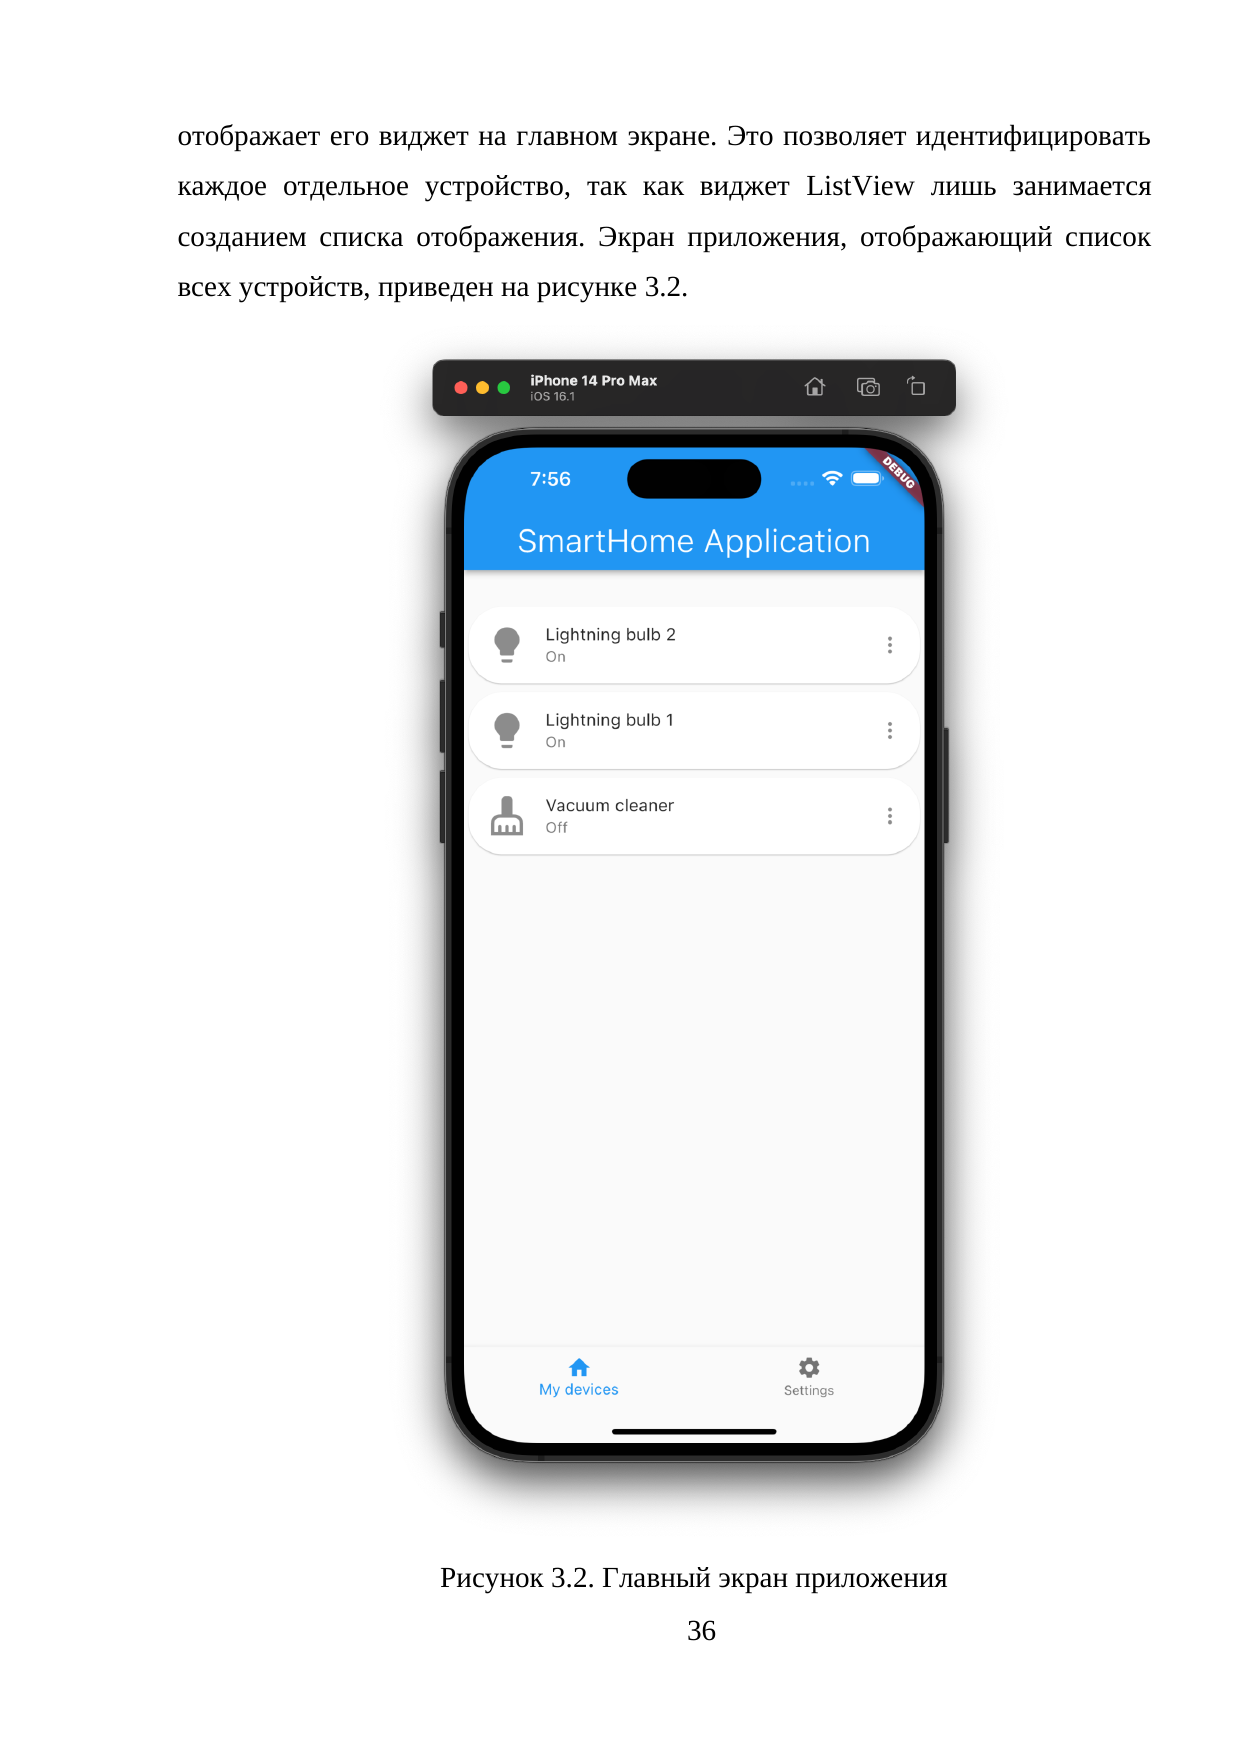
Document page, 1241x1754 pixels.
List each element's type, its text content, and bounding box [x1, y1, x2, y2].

text Рисунок 3.2. Главный экран приложения [177, 1560, 1152, 1593]
picture [373, 319, 1015, 1543]
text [177, 118, 1152, 303]
